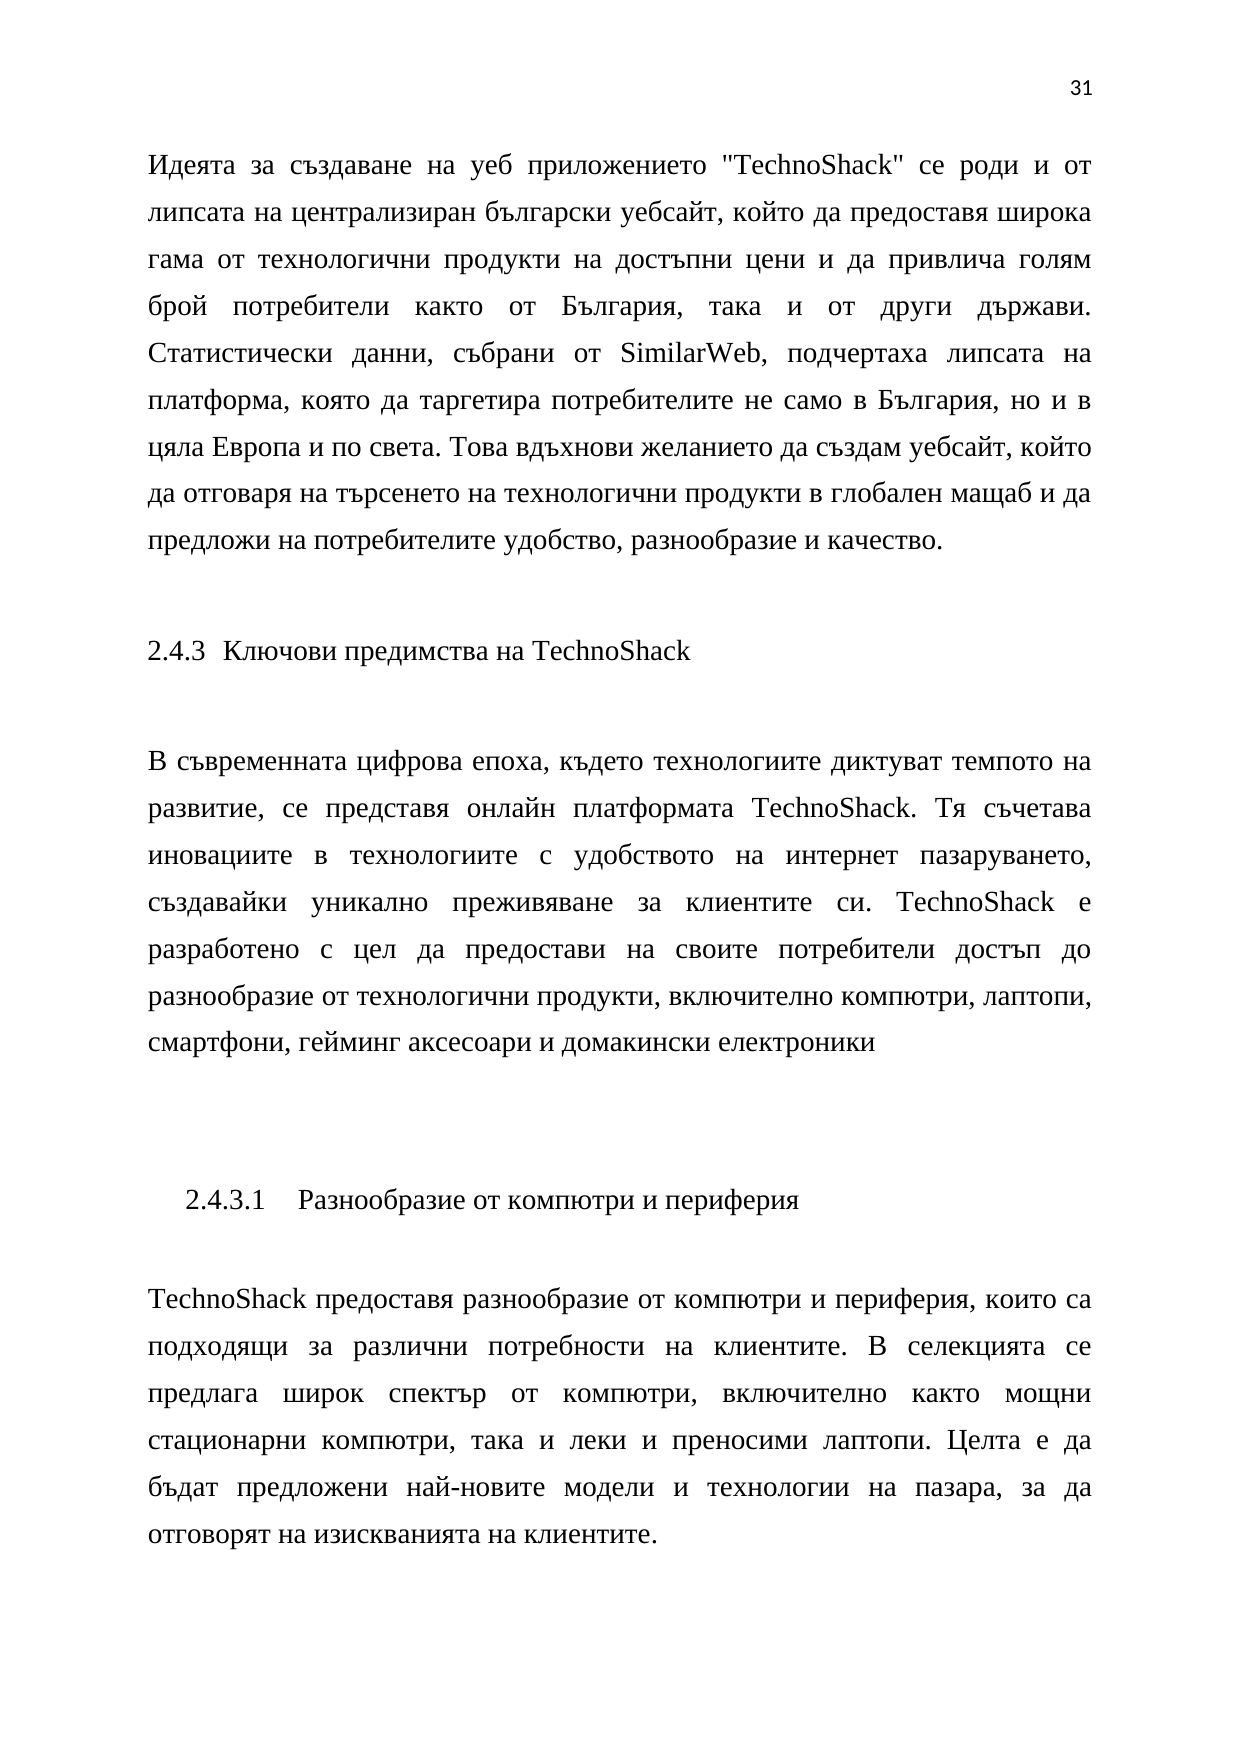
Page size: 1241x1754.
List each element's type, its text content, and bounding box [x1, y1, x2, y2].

subtitle 2.4.3.1 Разнообразие от компютри и периферия [148, 1182, 1093, 1215]
subtitle 2.4.3 Ключови предимства на TechnoShack [147, 633, 1093, 666]
text В съвременната цифрова епоха, където технологиите диктуват темпото на развитие, се представя онлайн платформата TechnoShack. Тя съчетава иновациите в технологиите с удобството на интернет пазаруването, създавайки уникално преживяване за клиентите си. TechnoShack е разработено с цел да предостави на своите потребители достъп до разнообразие от технологични продукти, включително компютри, лаптопи, смартфони, гейминг аксесоари и домакински електроники [148, 743, 1093, 1058]
text Идеята за създаване на уеб приложението "TechnoShack" се роди и от липсата на централизиран български уебсайт, който да предоставя широка гама от технологични продукти на достъпни цени и да привлича голям брой потребители както от България, така и от други държави. Статистически данни, събрани от SimilarWeb, подчертаха липсата на платформа, която да таргетира потребителите не само в България, но и в цяла Европа и по света. Това вдъхнови желанието да създам уебсайт, който да отговаря на търсенето на технологични продукти в глобален мащаб и да предложи на потребителите удобство, разнообразие и качество. [148, 147, 1093, 556]
text TechnoShack предоставя разнообразие от компютри и периферия, които са подходящи за различни потребности на клиентите. В селекцията се предлага широк спектър от компютри, включително както мощни стационарни компютри, така и леки и преносими лаптопи. Целта е да бъдат предложени най-новите модели и технологии на пазара, за да отговорят на изискванията на клиентите. [148, 1282, 1093, 1549]
